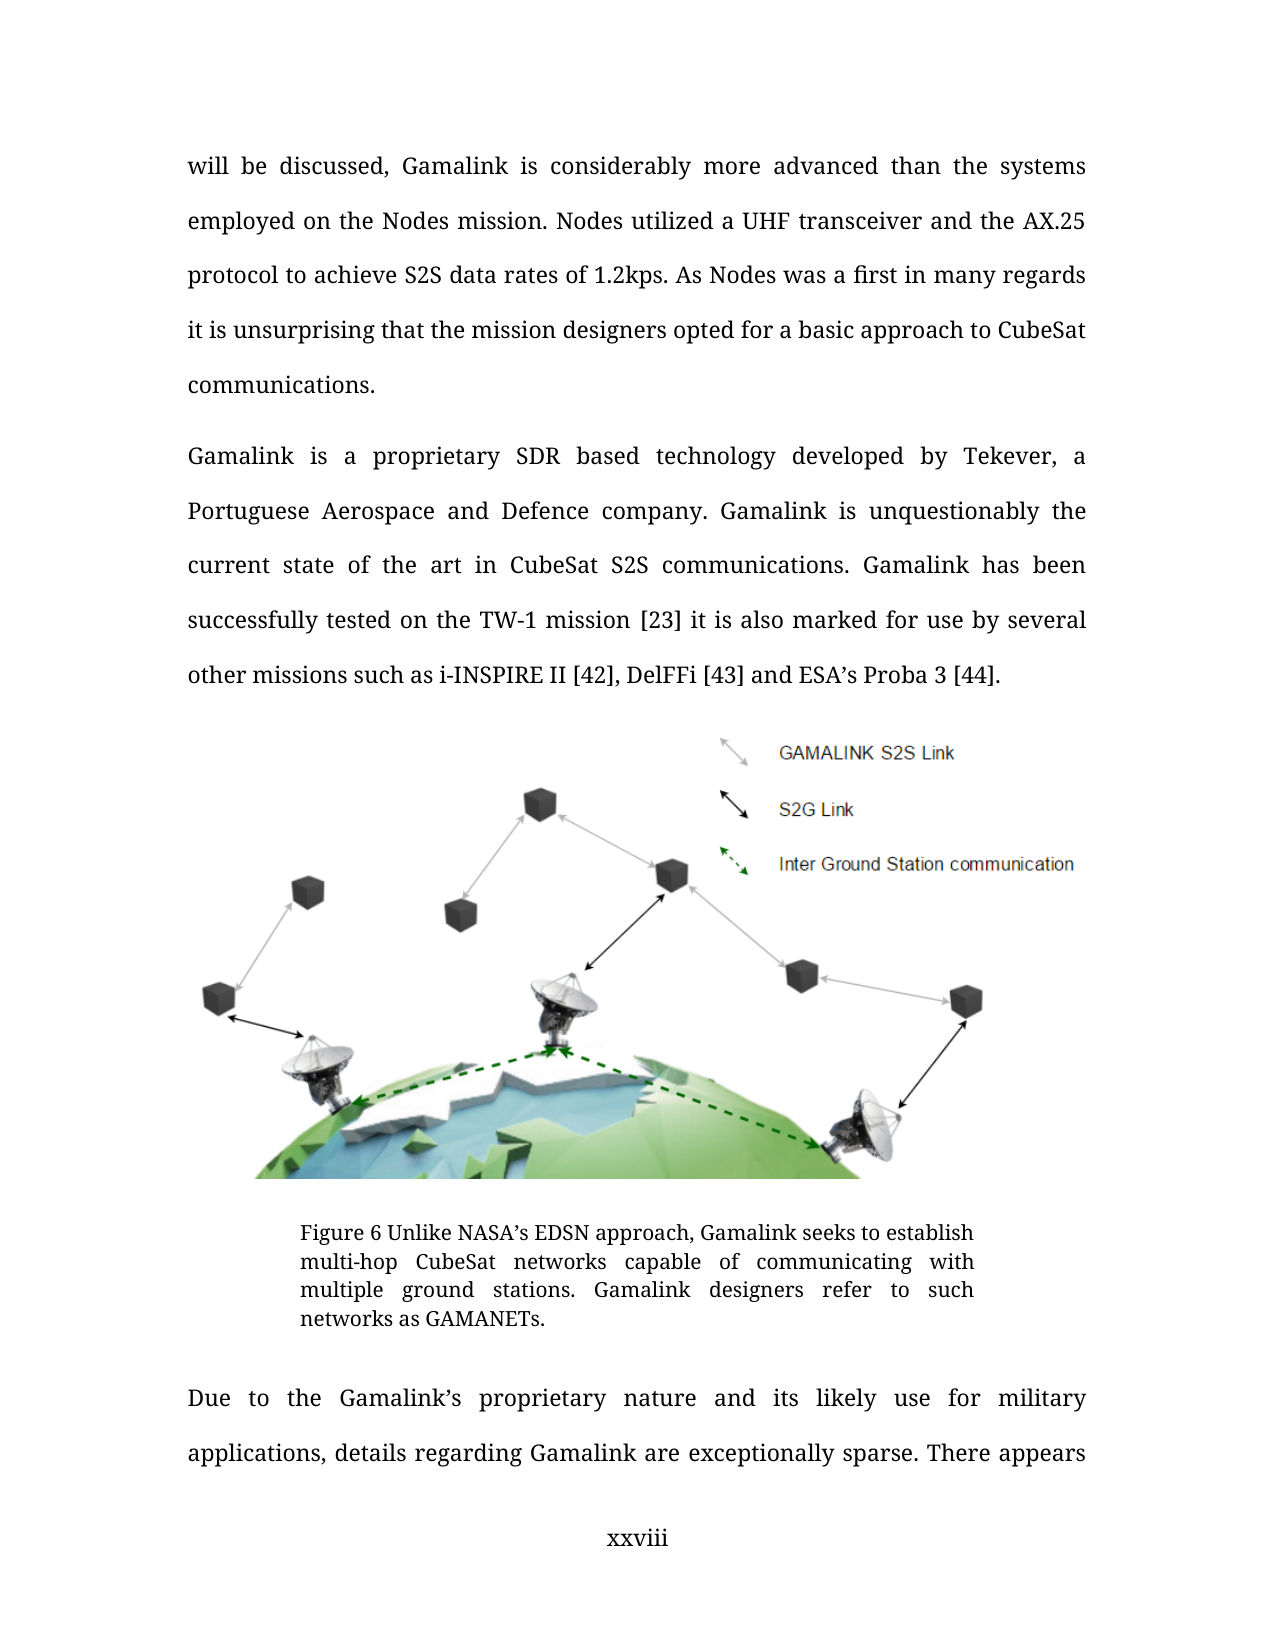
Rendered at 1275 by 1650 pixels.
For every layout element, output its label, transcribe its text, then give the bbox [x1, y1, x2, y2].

picture [187, 730, 1088, 1179]
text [187, 1382, 1087, 1468]
text Gamalink is a proprietary SDR based technology developed by Tekever, a Portuguese Aerospace and Defence company. Gamalink is unquestionably the current state of the art in CubeSat S2S communications. Gamalink has been successfully tested on the TW-1 mission [23] it is also marked for use by several other missions such as i-INSPIRE II [42], DelFFi [43] and ESA’s Proba 3 [44]. [187, 440, 1087, 690]
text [187, 150, 1087, 400]
